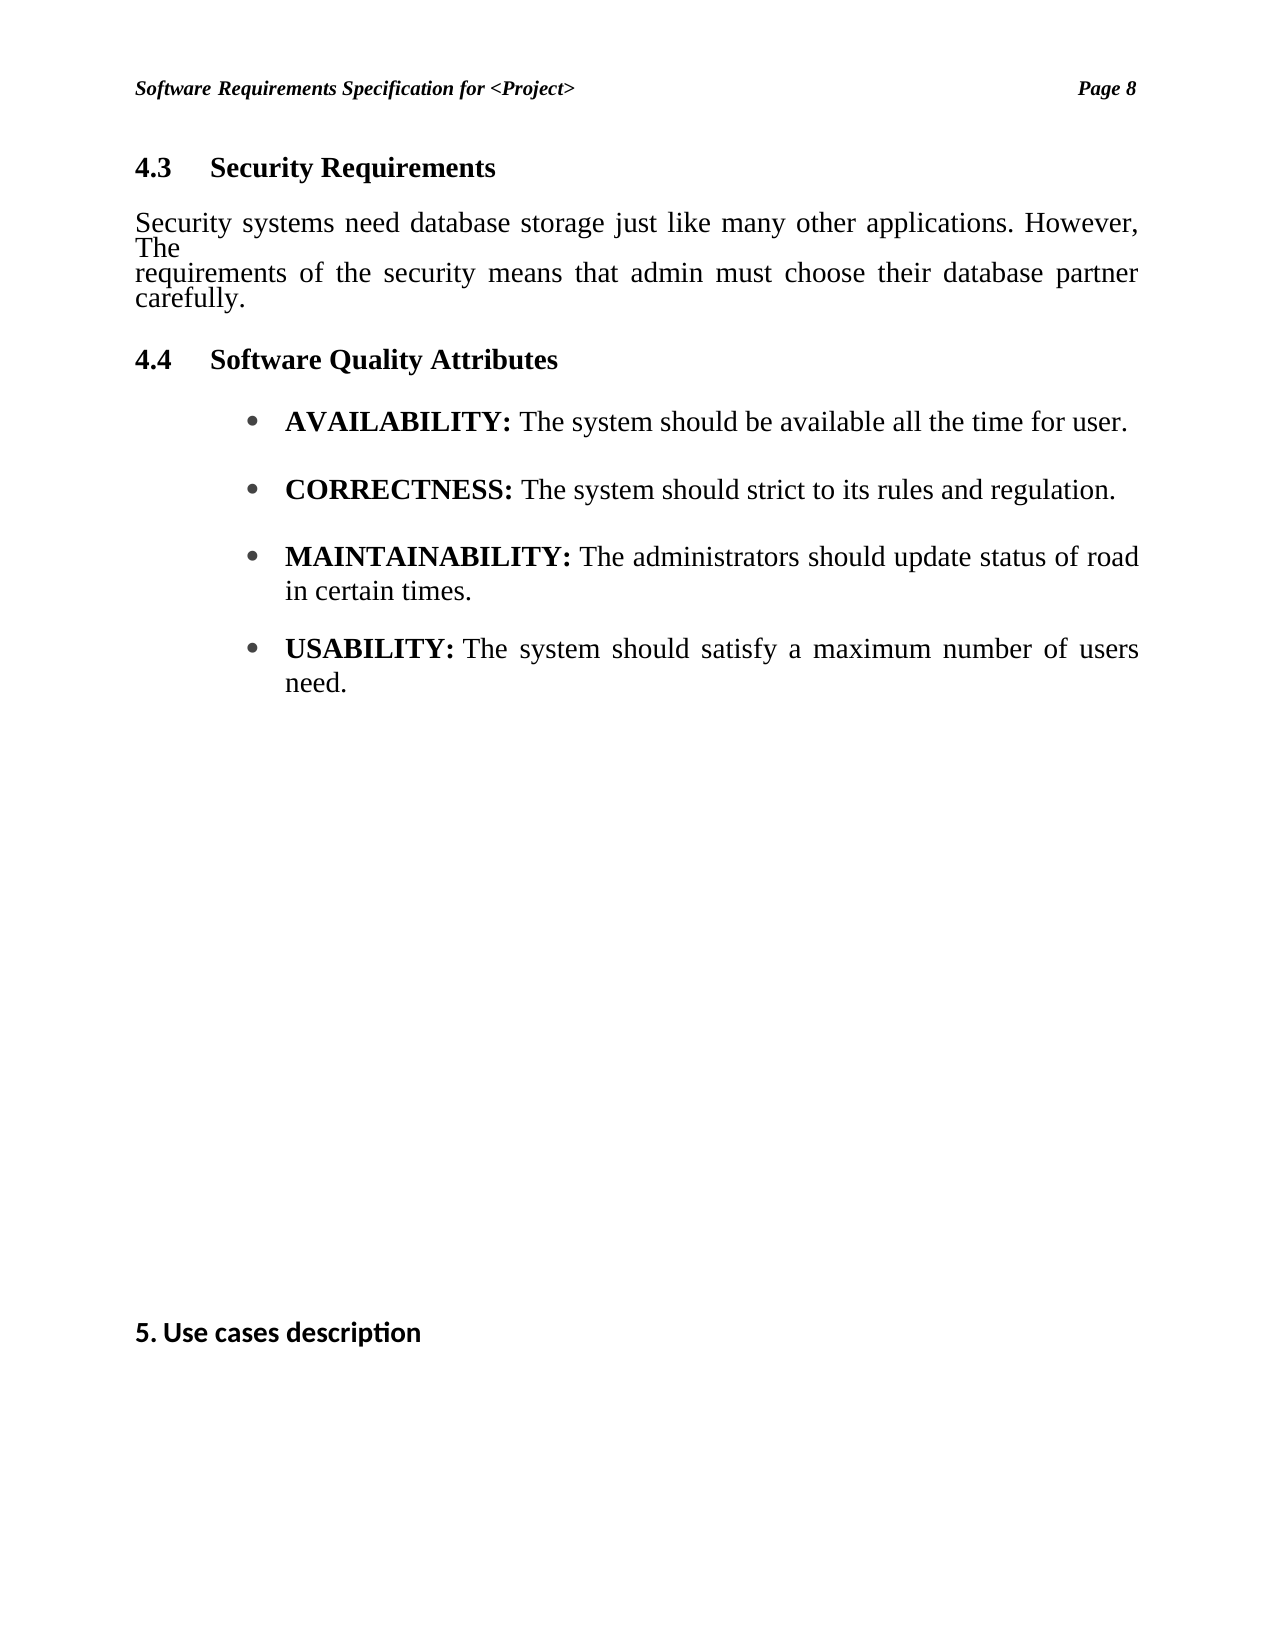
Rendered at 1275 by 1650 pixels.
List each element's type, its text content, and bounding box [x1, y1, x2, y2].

text Security systems need database storage just like many other applications. However, The [135, 213, 1140, 263]
list USABILITY: The system should satisfy a maximum number of users need. [247, 631, 1140, 698]
subtitle Security Requirements [135, 150, 1140, 183]
list AVAILABILITY: The system should be available all the time for user. [247, 404, 1140, 438]
text 5. Use cases description [135, 1314, 1140, 1349]
subtitle Software Quality Attributes [135, 342, 1140, 375]
list CORRECTNESS: The system should strict to its rules and regulation. [247, 472, 1140, 505]
text requirements of the security means that admin must choose their database partner carefully. [135, 263, 1140, 313]
list MAINTAINABILITY: The administrators should update status of road in certain times. [247, 539, 1140, 606]
